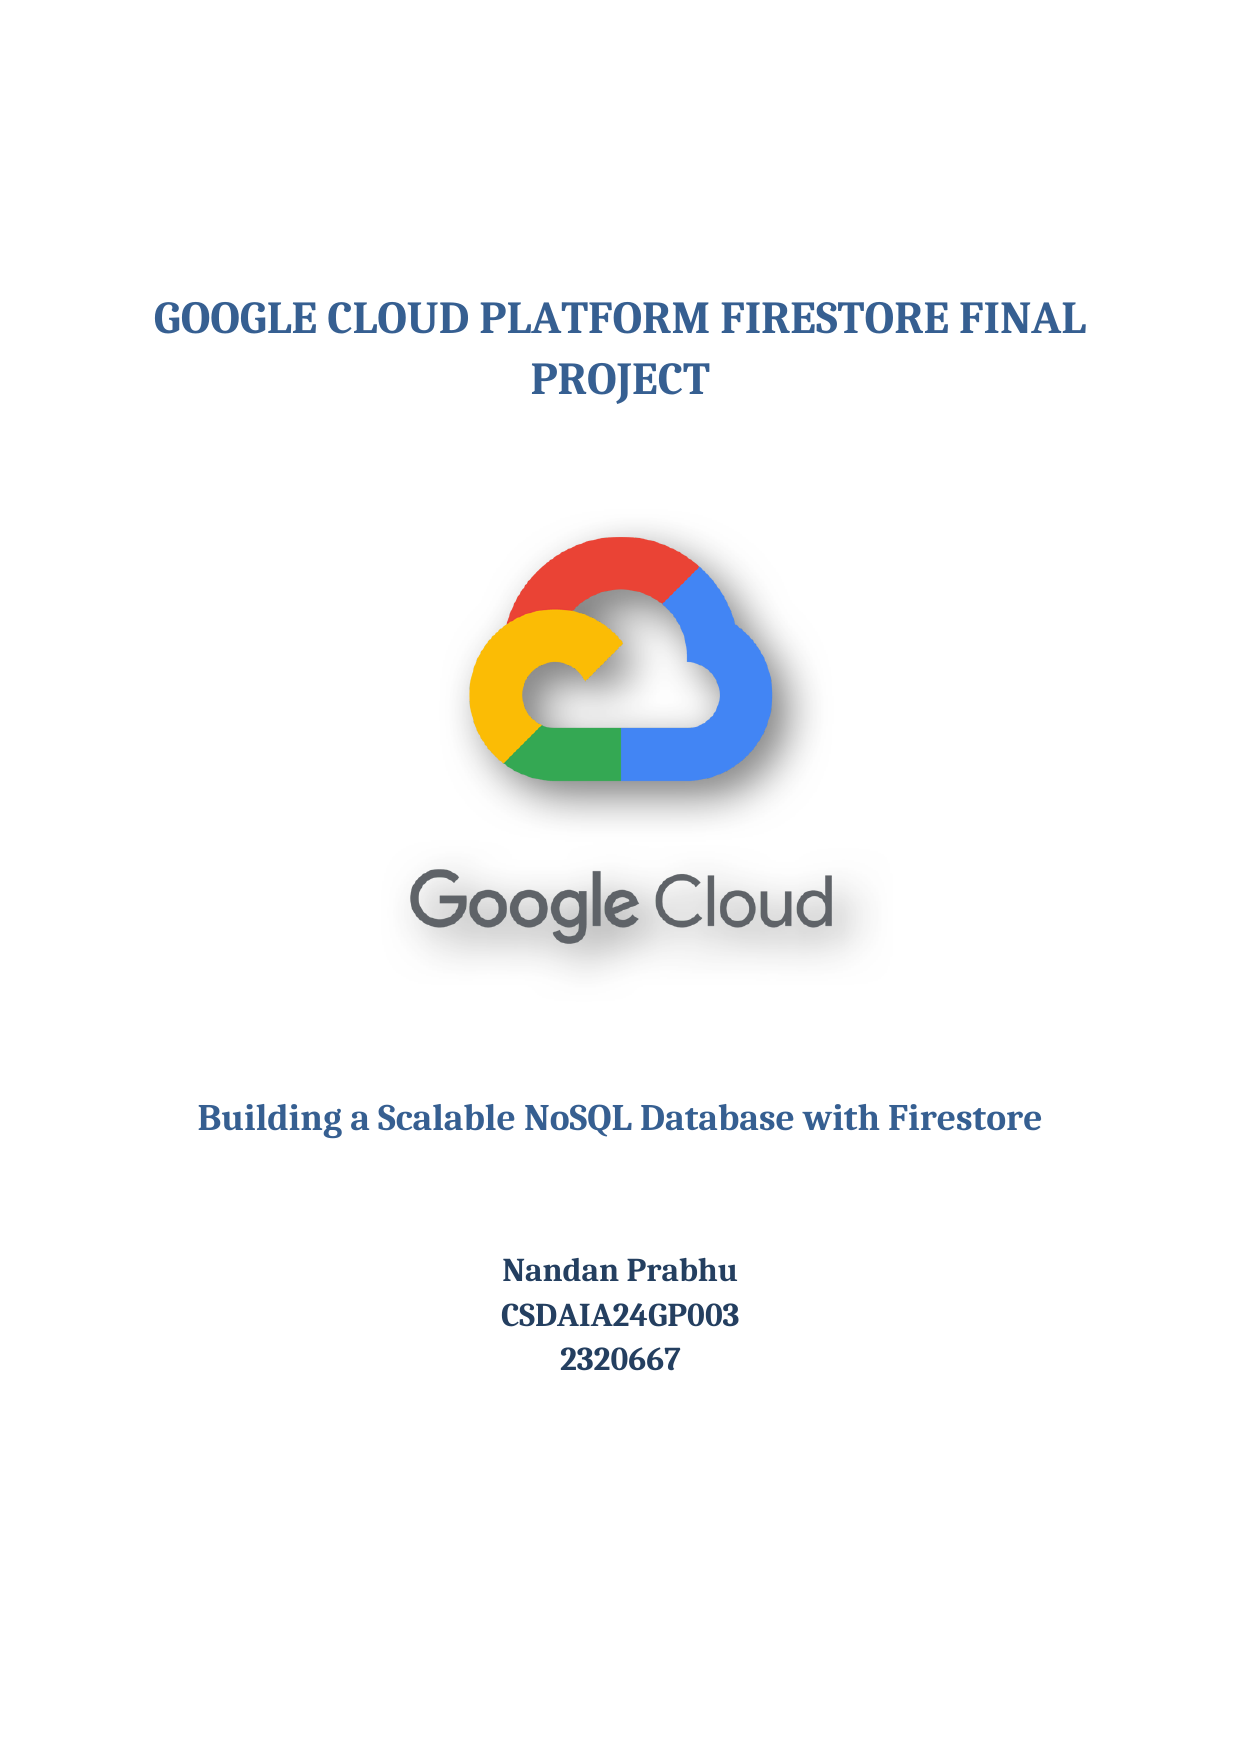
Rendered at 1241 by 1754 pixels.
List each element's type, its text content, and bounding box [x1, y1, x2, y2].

subtitle Nandan Prabhu CSDAIA24GP003 2320667 [150, 1252, 1090, 1378]
subtitle Building a Scalable NoSQL Database with Firestore [150, 1096, 1090, 1139]
subtitle GOOGLE CLOUD PLATFORM FIRESTORE FINAL PROJECT [150, 293, 1090, 406]
picture [150, 475, 1091, 1005]
